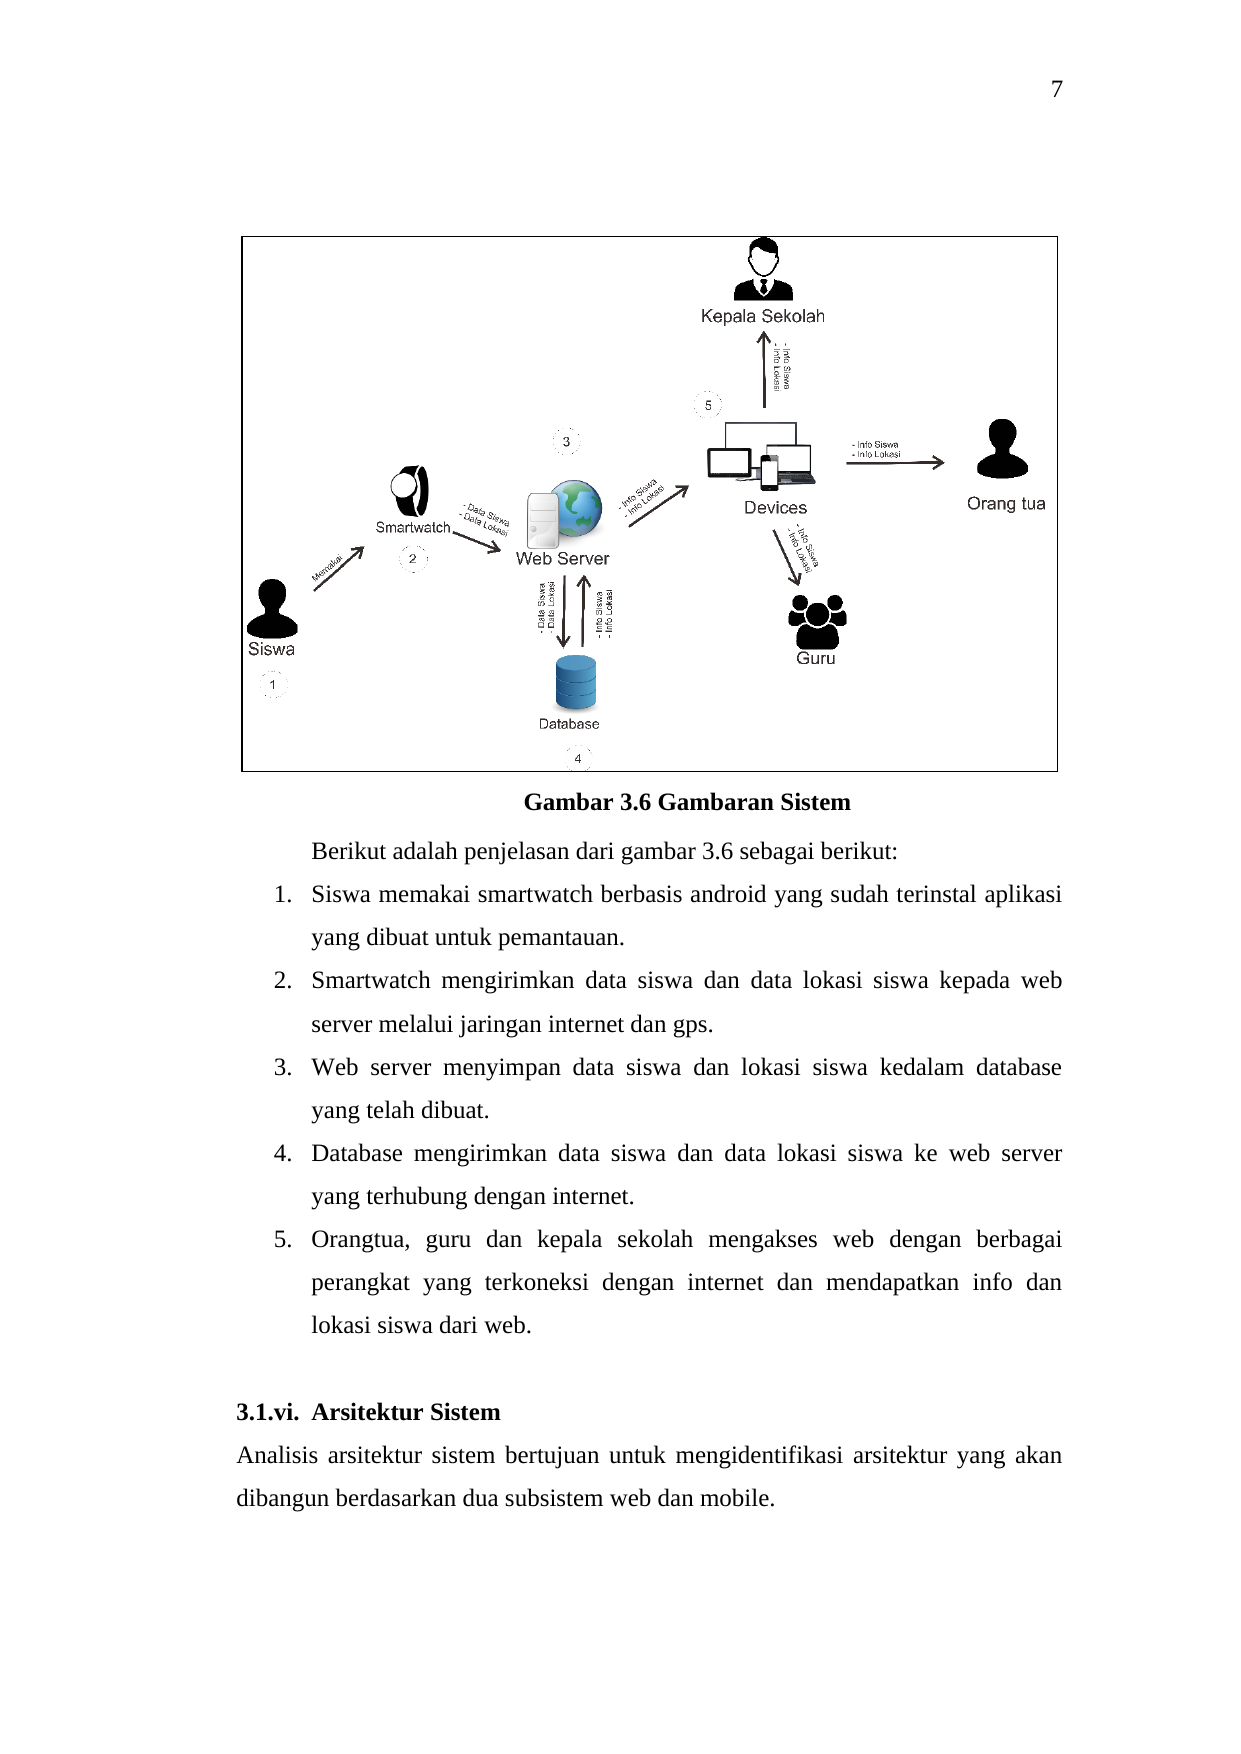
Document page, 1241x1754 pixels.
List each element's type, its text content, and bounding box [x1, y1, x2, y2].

list Smartwatch mengirimkan data siswa dan data lokasi siswa kepada web server melalui jaringan internet dan gps. [274, 966, 1063, 1037]
list Web server menyimpan data siswa dan lokasi siswa kedalam database yang telah dibuat. [274, 1052, 1063, 1124]
picture [243, 237, 1057, 771]
list Siswa memakai smartwatch berbasis android yang sudah terinstal aplikasi yang dibuat untuk pemantauan. [274, 879, 1063, 951]
list Database mengirimkan data siswa dan data lokasi siswa ke web server yang terhubung dengan internet. [274, 1138, 1063, 1210]
text Gambar 3.6 Gambaran Sistem [236, 787, 1063, 815]
list Orangtua, guru dan kepala sekolah mengakses web dengan berbagai perangkat yang terkoneksi dengan internet dan mendapatkan info dan lokasi siswa dari web. [274, 1224, 1063, 1339]
subtitle Arsitektur Sistem [236, 1397, 1063, 1426]
text Analisis arsitektur sistem bertujuan untuk mengidentifikasi arsitektur yang akan dibangun berdasarkan dua subsistem web dan mobile. [236, 1440, 1063, 1512]
text Berikut adalah penjelasan dari gambar 3.6 sebagai berikut: [236, 836, 1063, 865]
